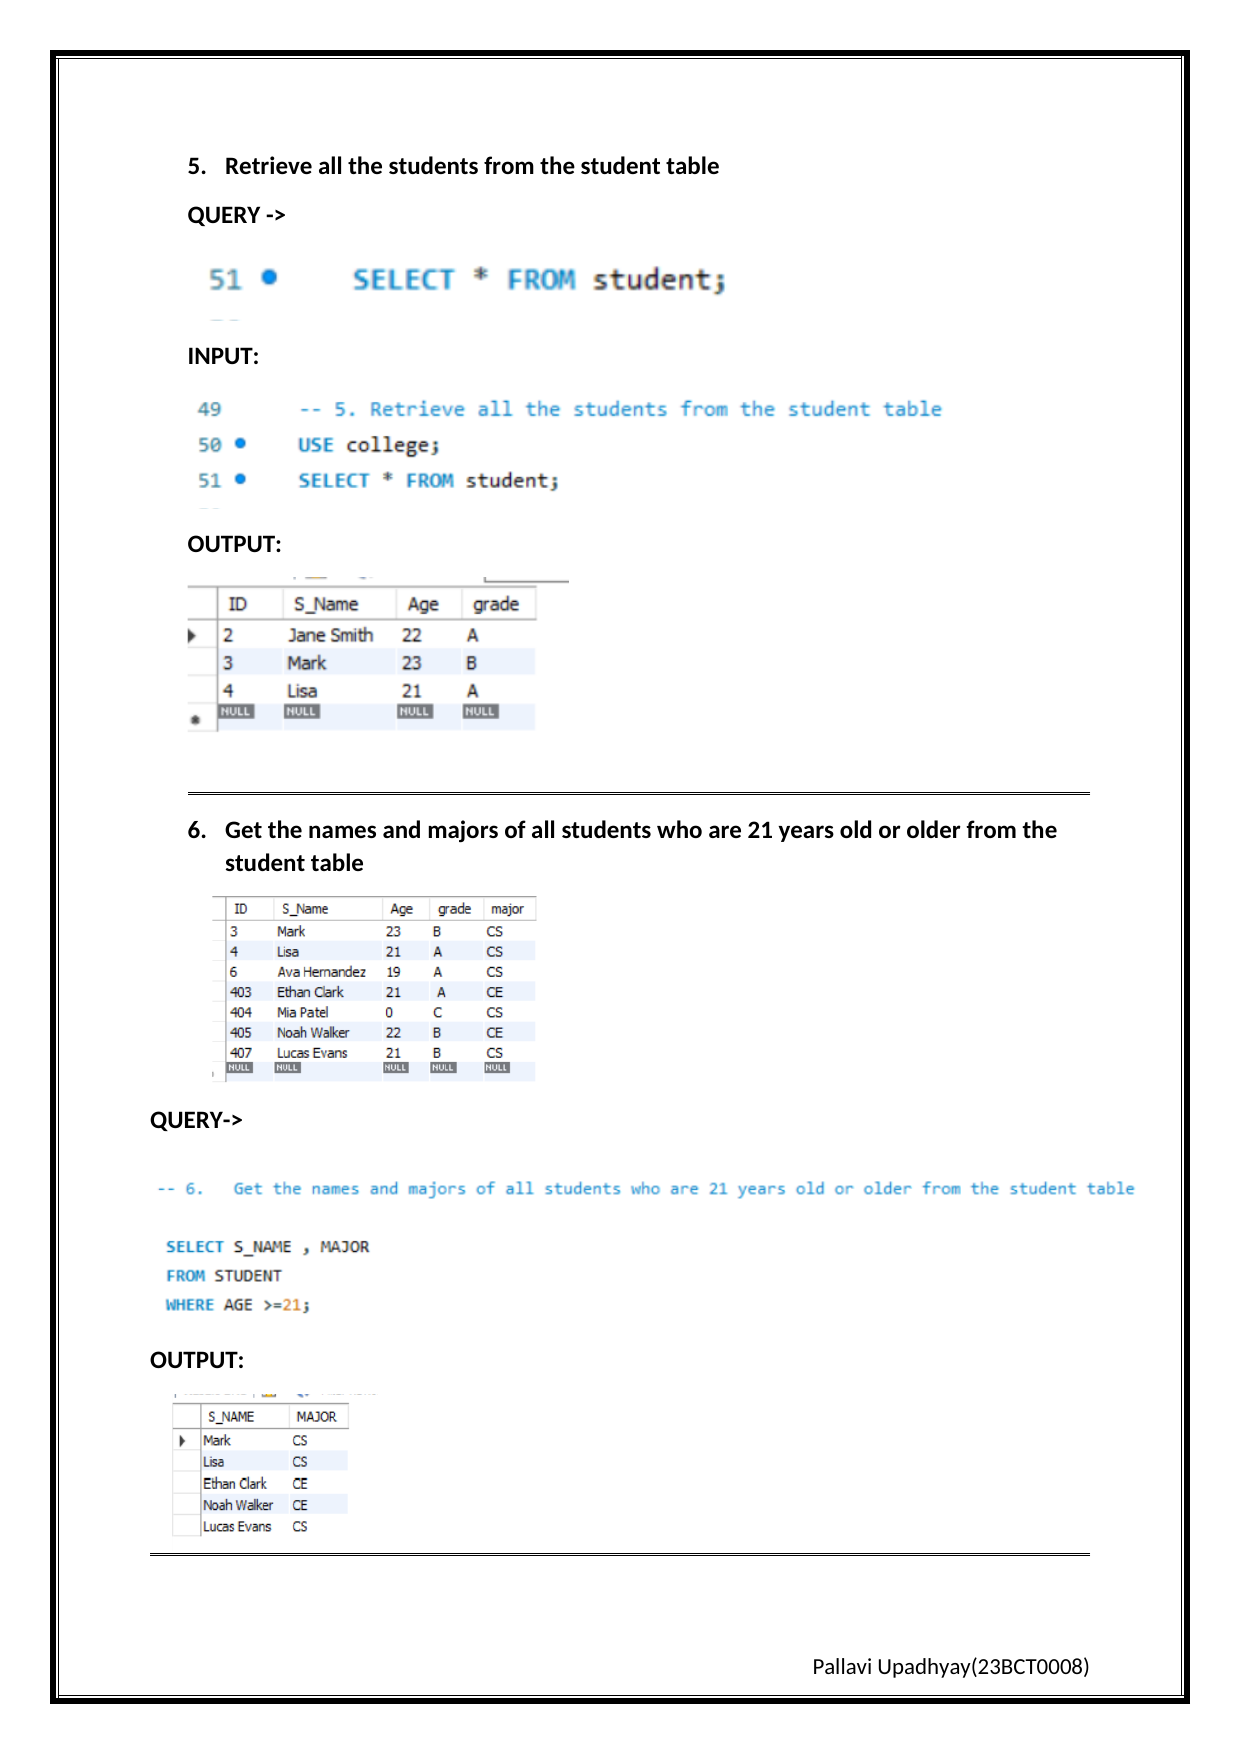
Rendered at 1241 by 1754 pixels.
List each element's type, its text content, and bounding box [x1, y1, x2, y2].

picture [187, 389, 960, 509]
text QUERY-> [150, 1104, 1090, 1135]
picture [150, 1153, 1170, 1326]
text OUTPUT: [187, 528, 1090, 558]
picture [172, 1394, 378, 1551]
text OUTPUT: [150, 1345, 1090, 1375]
list Retrieve all the students from the student table [187, 150, 1090, 181]
picture [187, 577, 569, 741]
picture [212, 896, 547, 1086]
text QUERY -> [187, 199, 1090, 230]
text INPUT: [187, 340, 1090, 370]
picture [187, 249, 765, 321]
list Get the names and majors of all students who are 21 years old or older from the student table [187, 814, 1090, 878]
